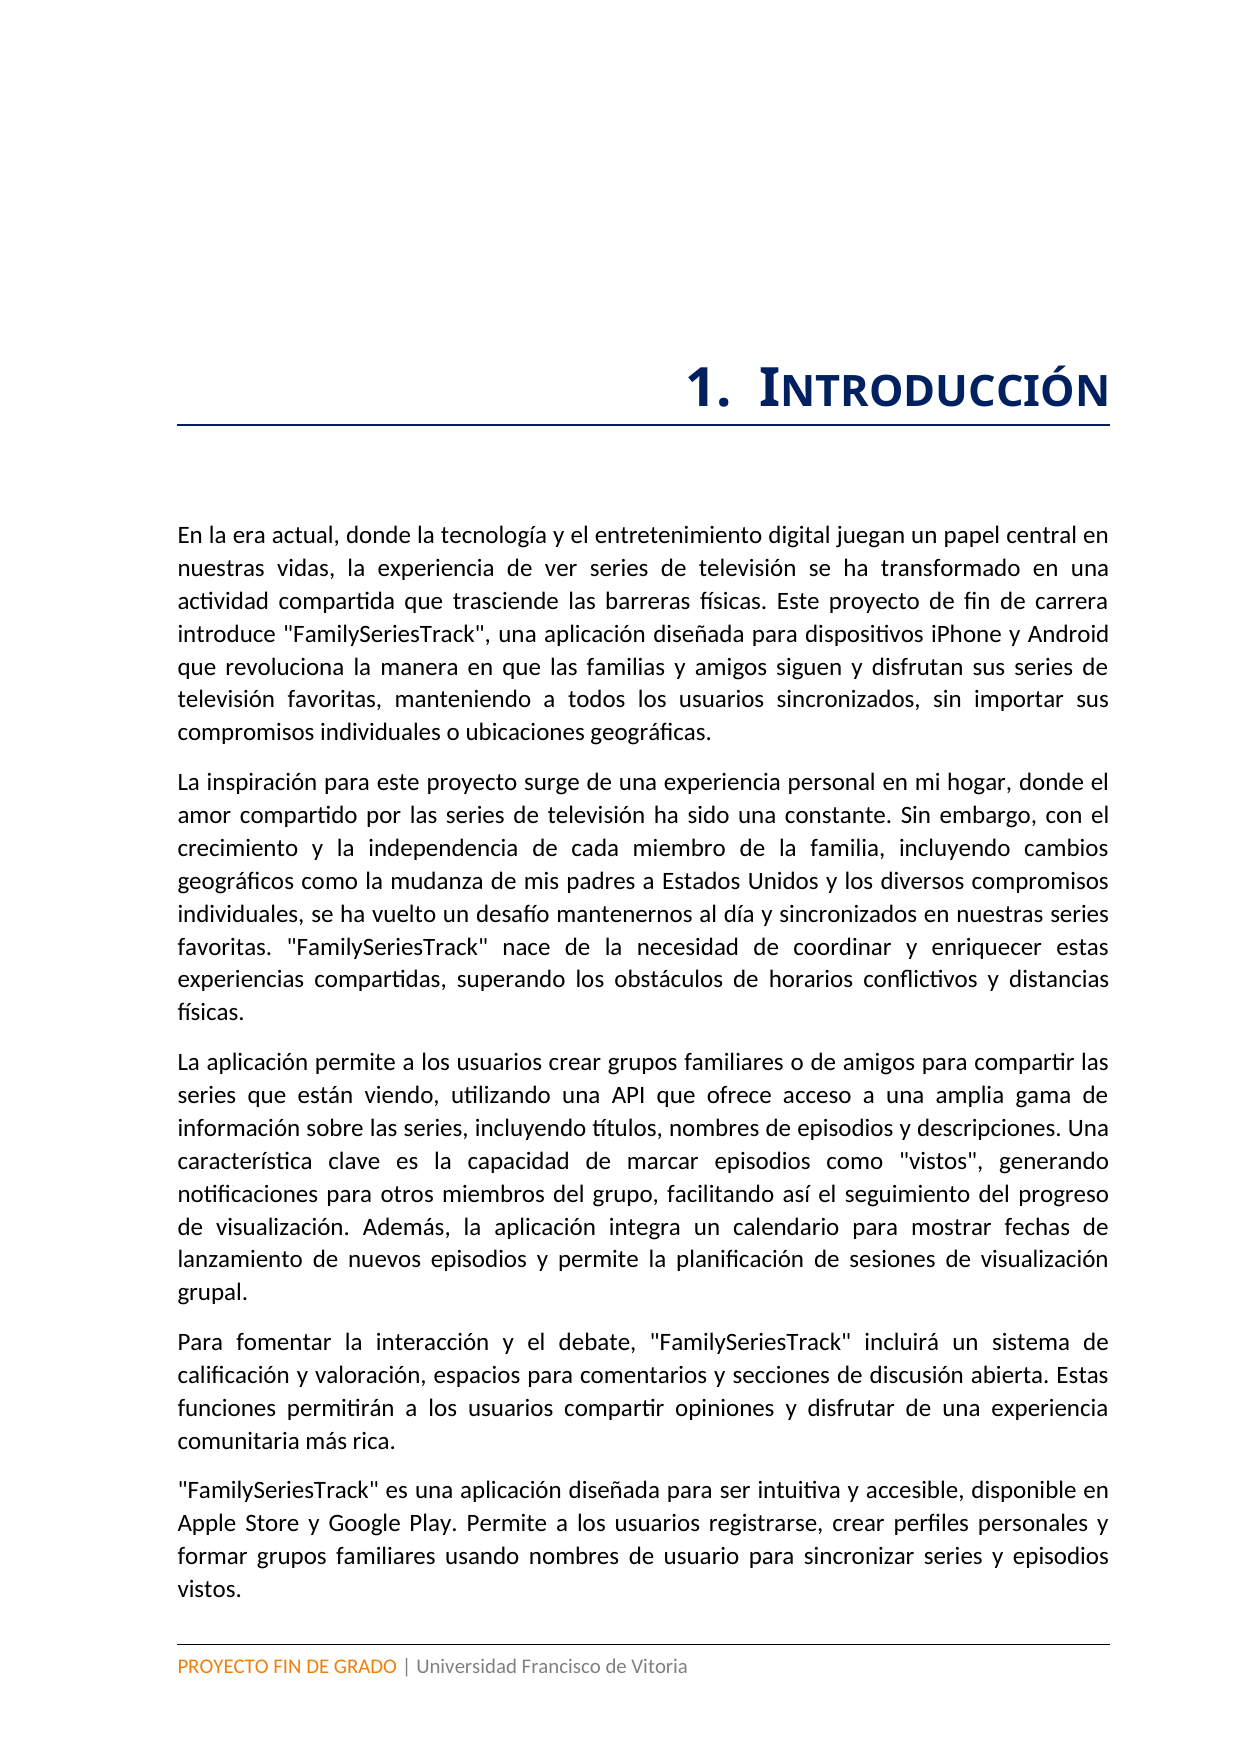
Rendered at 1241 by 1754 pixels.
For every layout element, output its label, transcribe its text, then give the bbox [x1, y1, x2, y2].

text La inspiración para este proyecto surge de una experiencia personal en mi hogar, donde el amor compartido por las series de televisión ha sido una constante. Sin embargo, con el crecimiento y la independencia de cada miembro de la familia, incluyendo cambios geográficos como la mudanza de mis padres a Estados Unidos y los diversos compromisos individuales, se ha vuelto un desafío mantenernos al día y sincronizados en nuestras series favoritas. "FamilySeriesTrack" nace de la necesidad de coordinar y enriquecer estas experiencias compartidas, superando los obstáculos de horarios conflictivos y distancias físicas. [177, 766, 1110, 1027]
text La aplicación permite a los usuarios crear grupos familiares o de amigos para compartir las series que están viendo, utilizando una API que ofrece acceso a una amplia gama de información sobre las series, incluyendo títulos, nombres de episodios y descripciones. Una característica clave es la capacidad de marcar episodios como "vistos", generando notificaciones para otros miembros del grupo, facilitando así el seguimiento del progreso de visualización. Además, la aplicación integra un calendario para mostrar fechas de lanzamiento de nuevos episodios y permite la planificación de sesiones de visualización grupal. [177, 1046, 1110, 1307]
text "FamilySeriesTrack" es una aplicación diseñada para ser intuitiva y accesible, disponible en Apple Store y Google Play. Permite a los usuarios registrarse, crear perfiles personales y formar grupos familiares usando nombres de usuario para sincronizar series y episodios vistos. [177, 1474, 1110, 1604]
subtitle Introducción [177, 348, 1110, 424]
text En la era actual, donde la tecnología y el entretenimiento digital juegan un papel central en nuestras vidas, la experiencia de ver series de televisión se ha transformado en una actividad compartida que trasciende las barreras físicas. Este proyecto de fin de carrera introduce "FamilySeriesTrack", una aplicación diseñada para dispositivos iPhone y Android que revoluciona la manera en que las familias y amigos siguen y disfrutan sus series de televisión favoritas, manteniendo a todos los usuarios sincronizados, sin importar sus compromisos individuales o ubicaciones geográficas. [177, 519, 1110, 747]
text Para fomentar la interacción y el debate, "FamilySeriesTrack" incluirá un sistema de calificación y valoración, espacios para comentarios y secciones de discusión abierta. Estas funciones permitirán a los usuarios compartir opiniones y disfrutar de una experiencia comunitaria más rica. [177, 1326, 1110, 1455]
